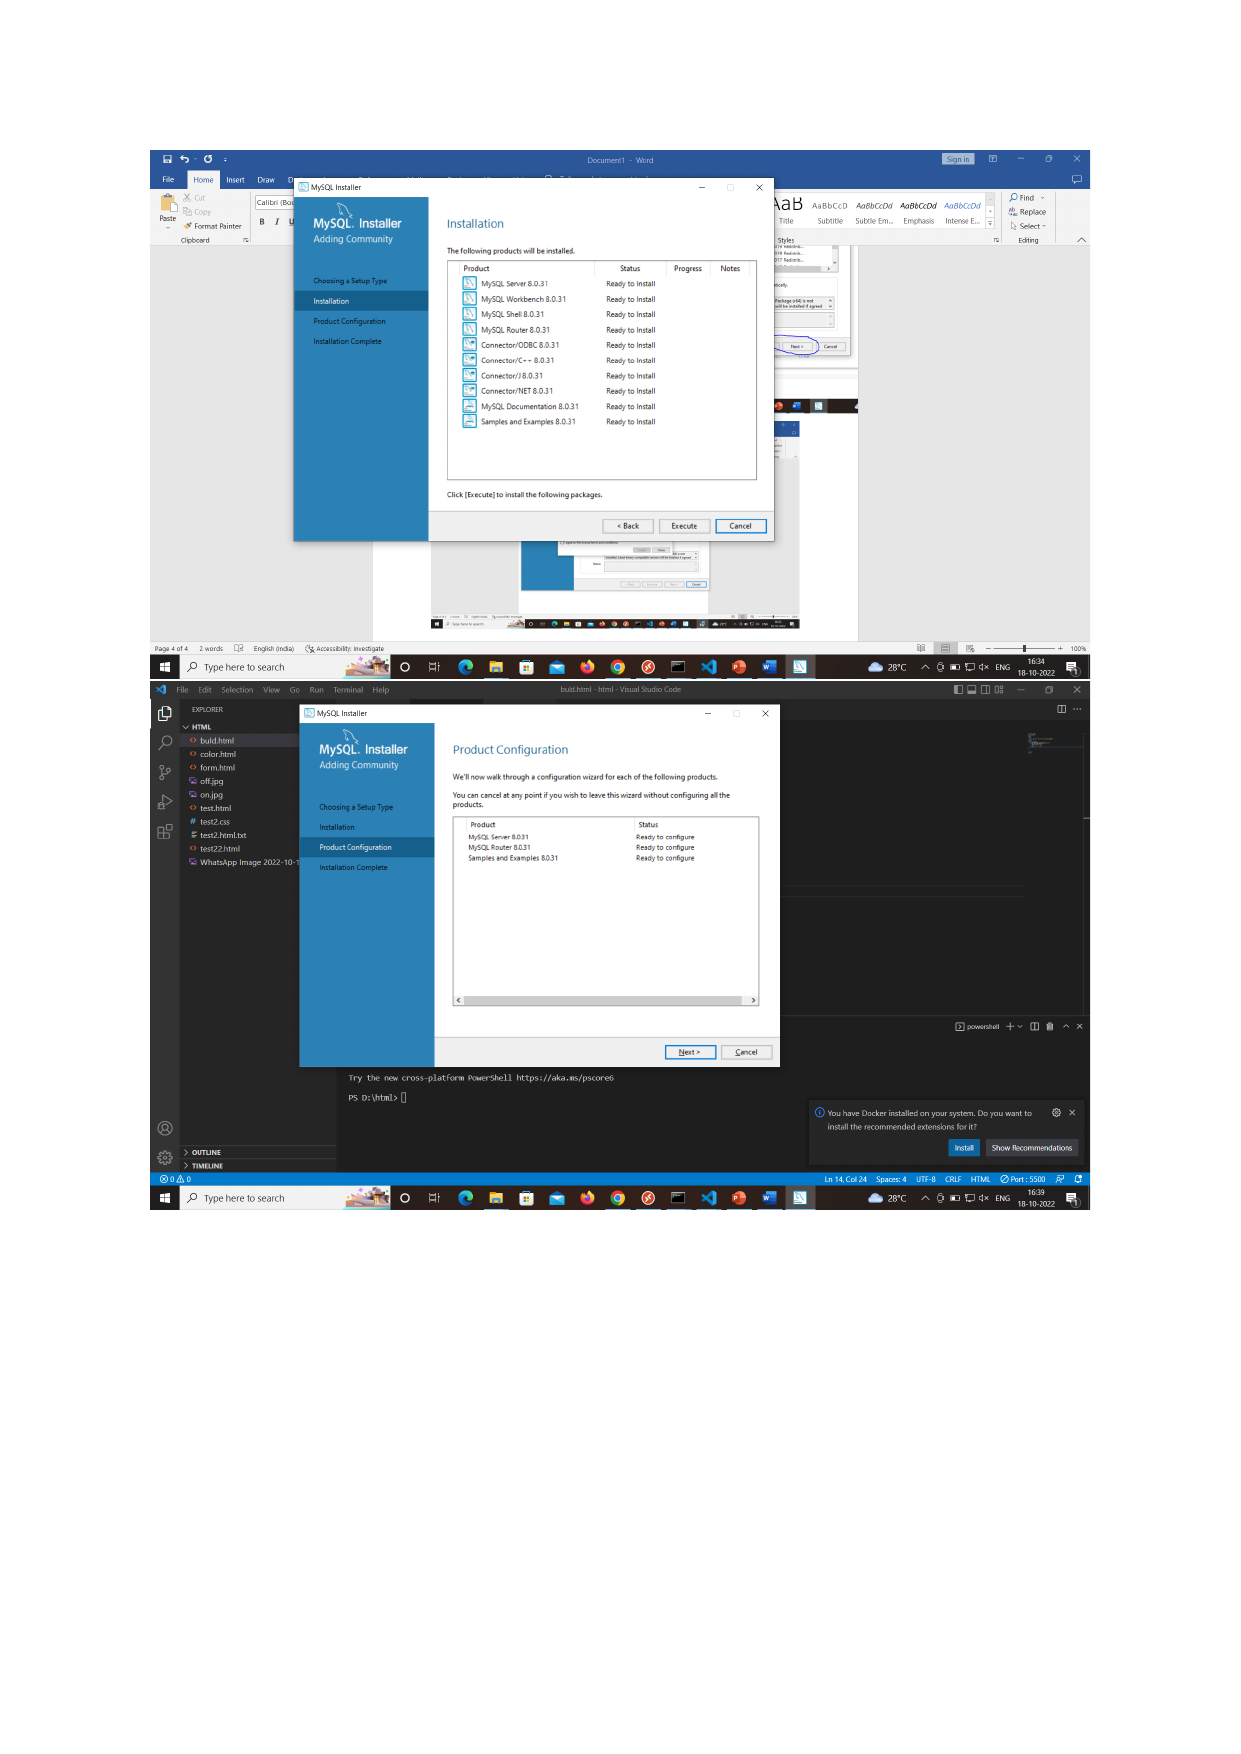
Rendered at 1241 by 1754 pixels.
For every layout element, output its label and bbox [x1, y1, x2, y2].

picture [150, 150, 1091, 679]
picture [150, 681, 1091, 1210]
